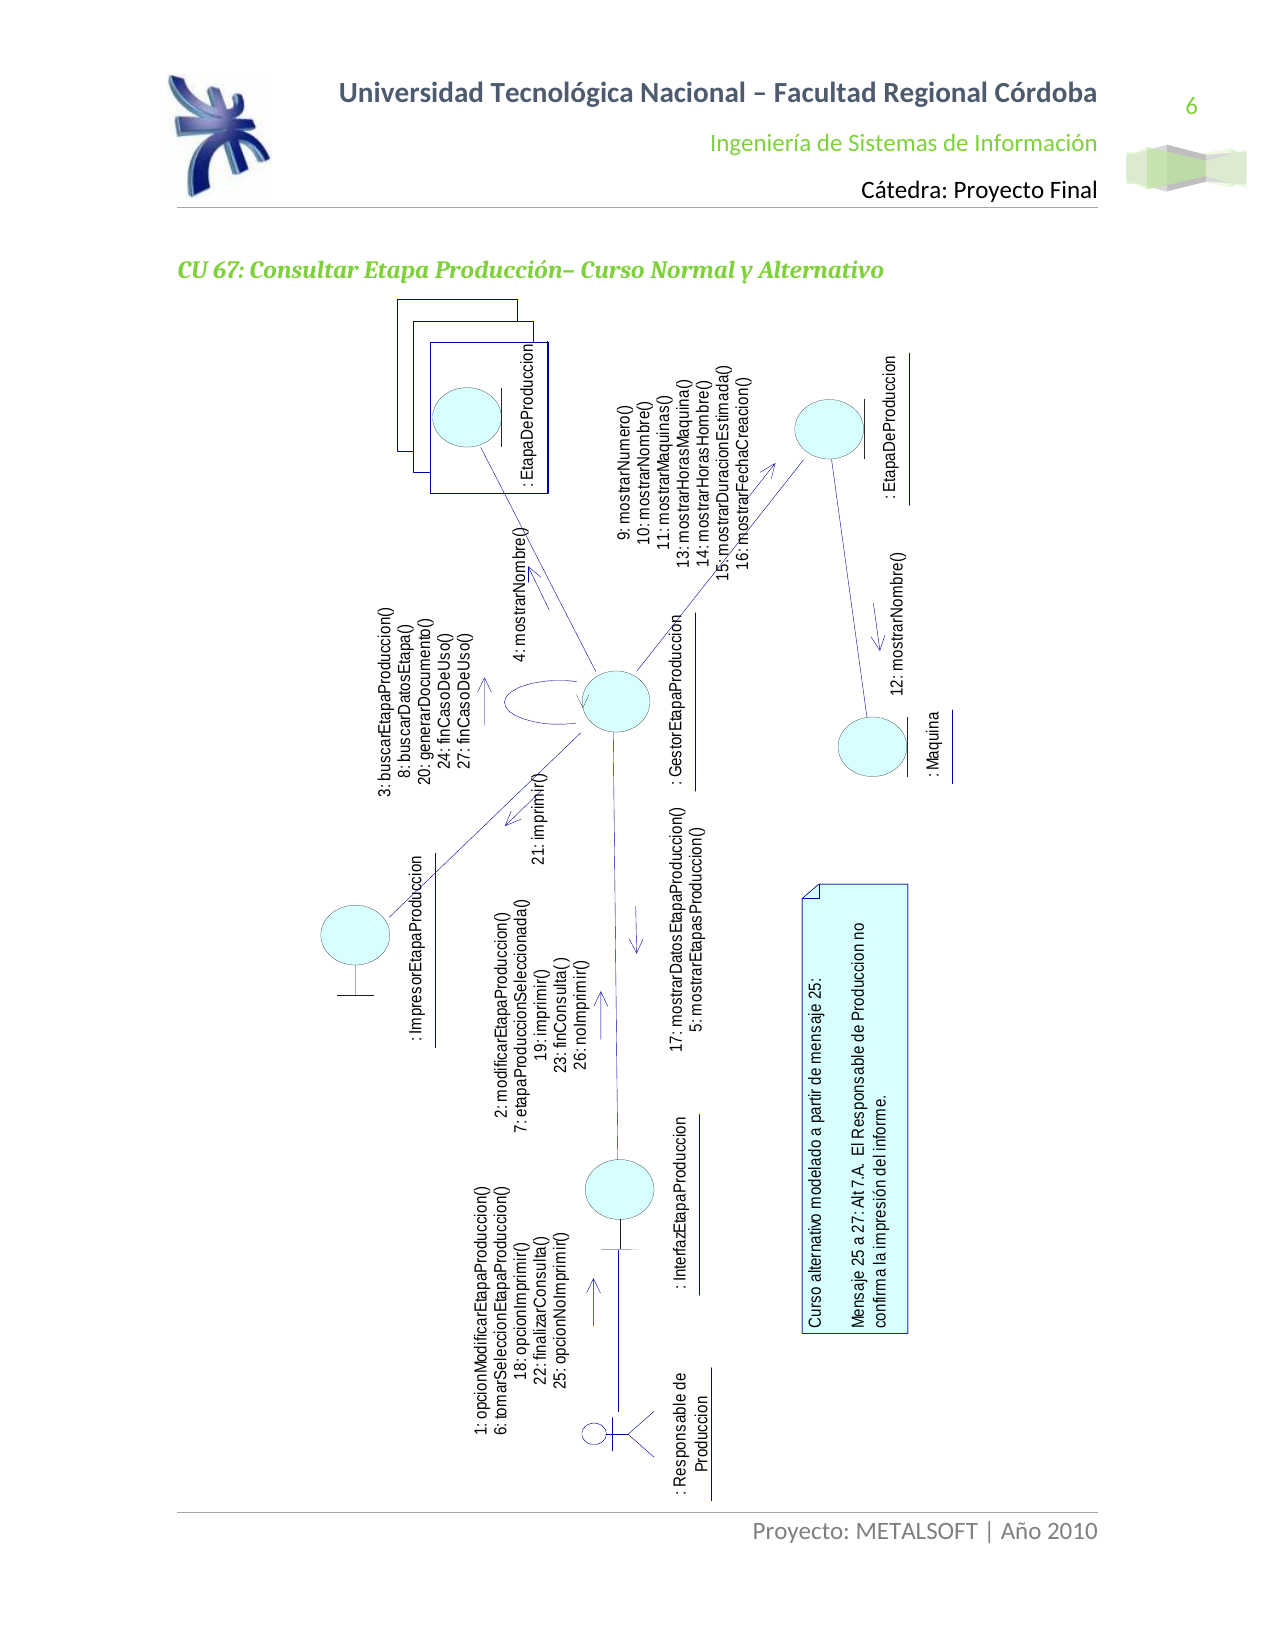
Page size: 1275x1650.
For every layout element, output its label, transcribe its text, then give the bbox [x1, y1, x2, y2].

picture [167, 74, 272, 199]
text CU 67: Consultar Etapa Producción– Curso Normal y Alternativo [177, 256, 1098, 284]
